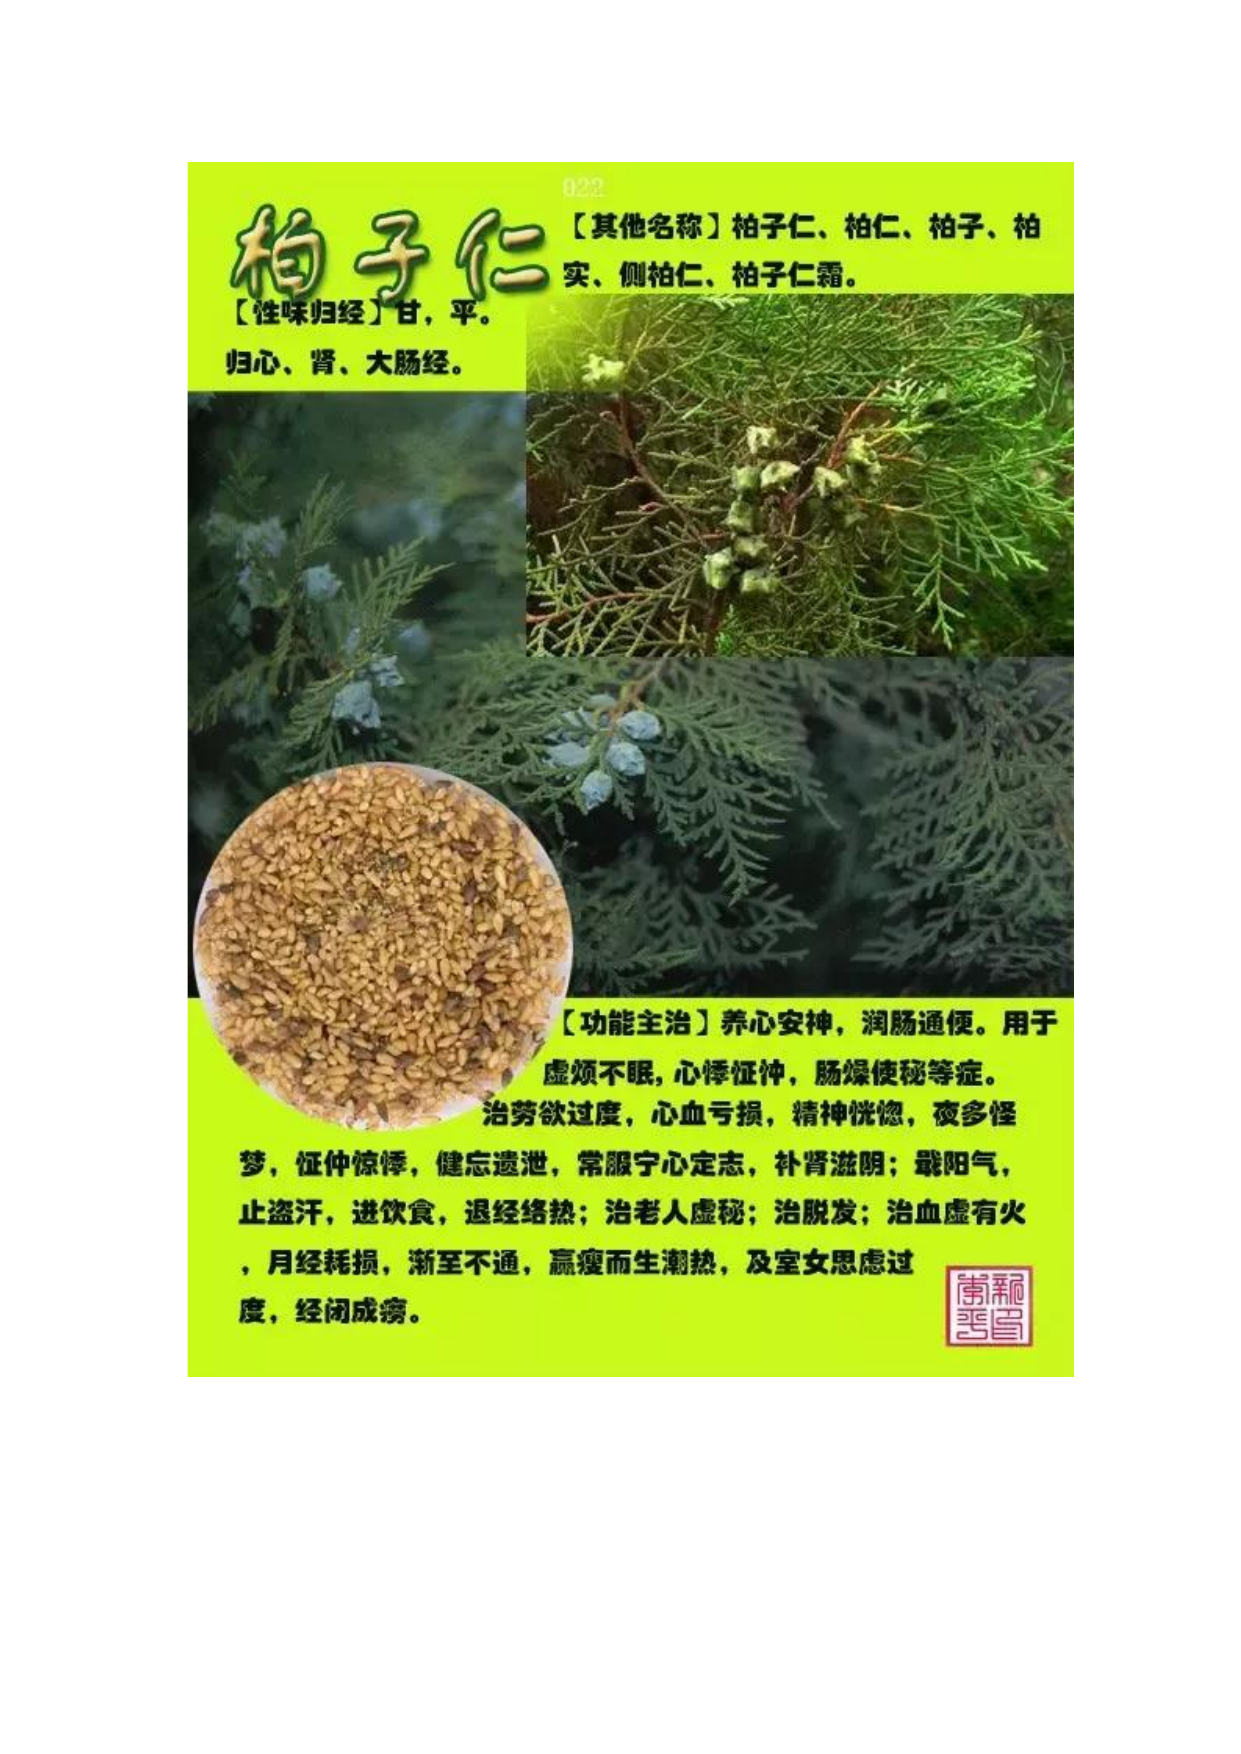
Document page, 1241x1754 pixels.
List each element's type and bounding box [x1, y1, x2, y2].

picture [187, 162, 1074, 1377]
